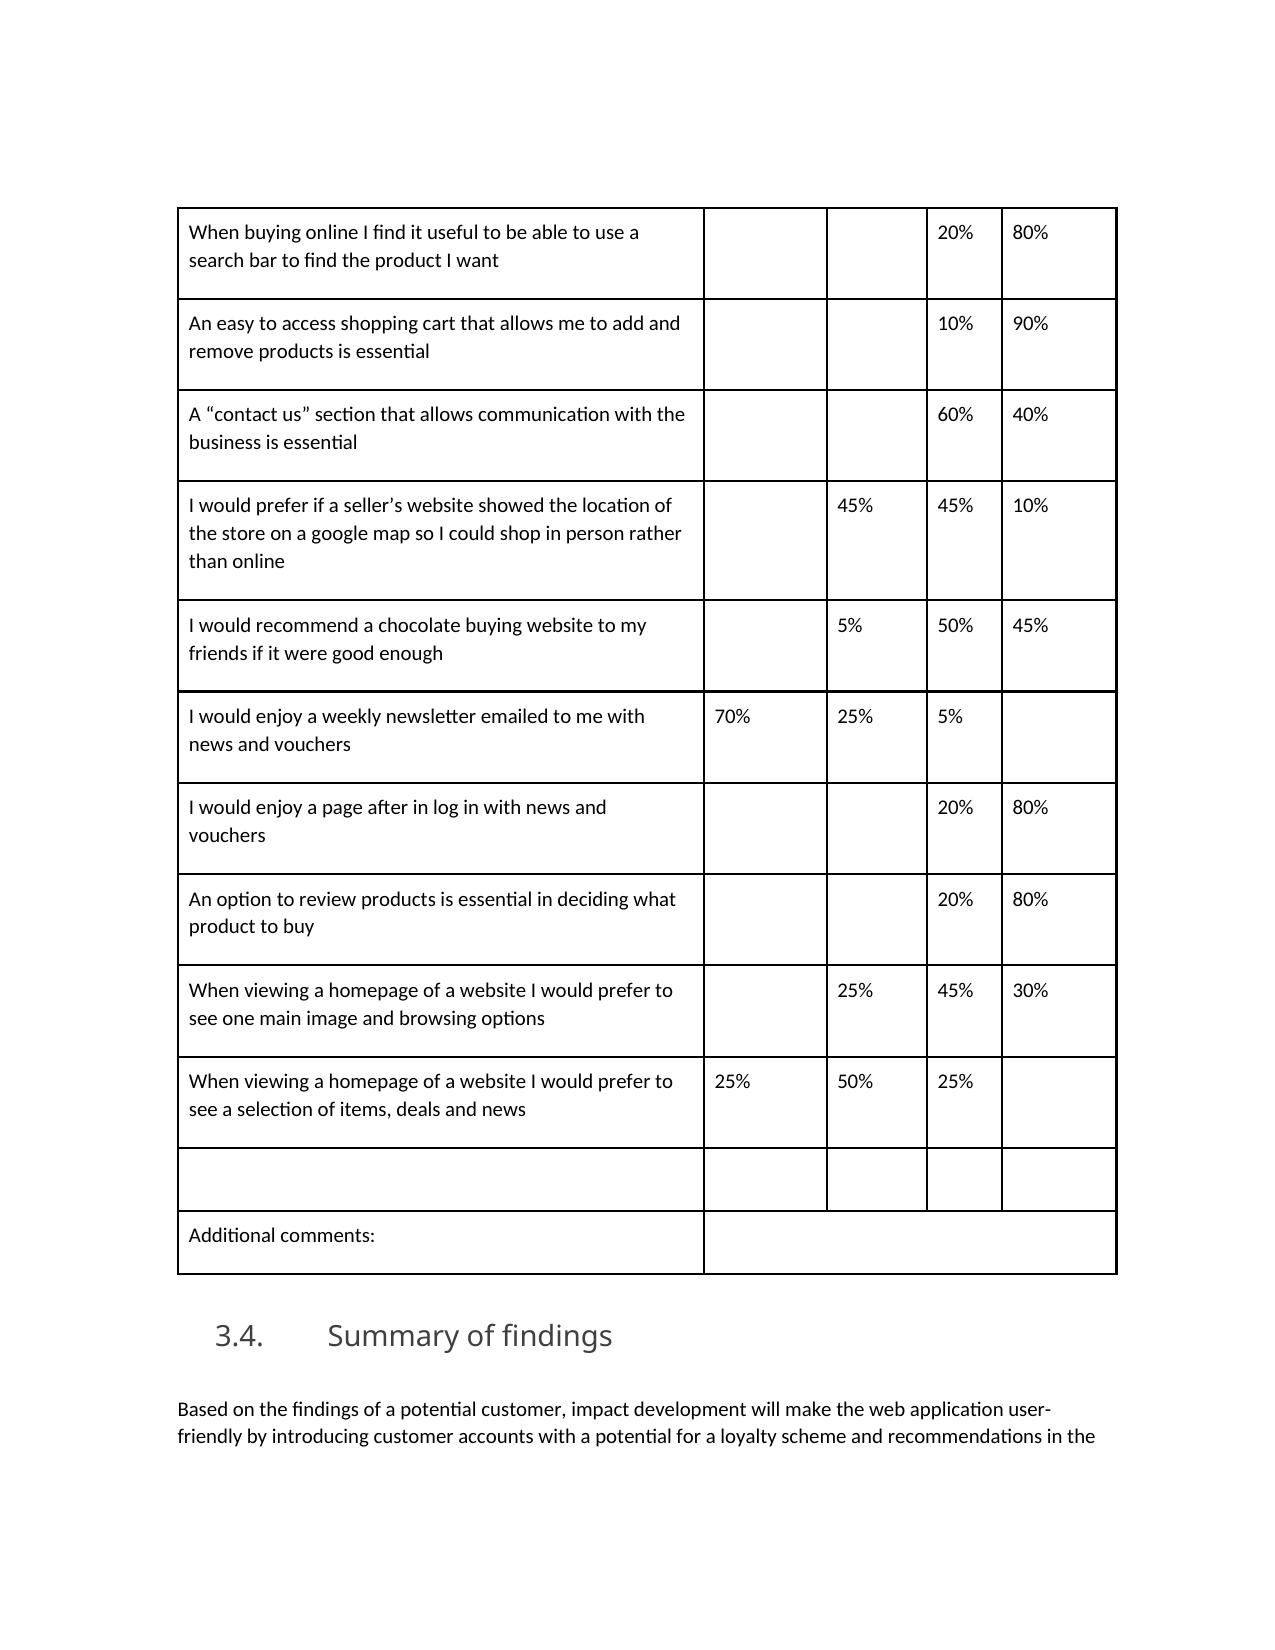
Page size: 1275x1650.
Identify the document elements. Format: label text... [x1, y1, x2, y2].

table_cell When buying online I find it useful to be able to use a search bar to find the product I want [179, 209, 703, 298]
table_cell [1003, 1058, 1115, 1147]
table_cell [828, 209, 926, 298]
table_cell 25% [828, 693, 926, 782]
table_cell 10% [1003, 482, 1115, 599]
table_cell [179, 1149, 703, 1210]
table_cell 20% [928, 209, 1001, 298]
table_cell 70% [705, 693, 826, 782]
table_cell I would enjoy a page after in log in with news and vouchers [179, 784, 703, 873]
table_cell [705, 1149, 826, 1210]
table_cell [705, 1212, 1115, 1273]
table_cell [705, 391, 826, 480]
table_cell An easy to access shopping cart that allows me to add and remove products is essential [179, 300, 703, 389]
table_cell 45% [928, 966, 1001, 1056]
table_cell [828, 875, 926, 964]
table_cell [828, 1149, 926, 1210]
table_cell [828, 300, 926, 389]
table_cell 5% [928, 693, 1001, 782]
table_cell When viewing a homepage of a website I would prefer to see a selection of items, deals and news [179, 1058, 703, 1147]
table_cell 25% [928, 1058, 1001, 1147]
table_cell 40% [1003, 391, 1115, 480]
table_cell [828, 784, 926, 873]
table_cell 20% [928, 784, 1001, 873]
table_cell 25% [828, 966, 926, 1056]
table_cell 45% [828, 482, 926, 599]
table_cell When viewing a homepage of a website I would prefer to see one main image and browsing options [179, 966, 703, 1056]
table_cell [705, 482, 826, 599]
table_cell 90% [1003, 300, 1115, 389]
table_cell [705, 784, 826, 873]
table_cell 5% [828, 601, 926, 690]
table_cell 50% [928, 601, 1001, 690]
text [177, 1396, 1098, 1449]
table_cell I would recommend a chocolate buying website to my friends if it were good enough [179, 601, 703, 690]
table_cell 60% [928, 391, 1001, 480]
table_cell 80% [1003, 209, 1115, 298]
table_cell 80% [1003, 875, 1115, 964]
table_cell An option to review products is essential in deciding what product to buy [179, 875, 703, 964]
table_cell [705, 875, 826, 964]
table_cell [828, 391, 926, 480]
table_cell I would prefer if a seller’s website showed the location of the store on a google map so I could shop in person rather than online [179, 482, 703, 599]
table_cell [705, 300, 826, 389]
table_cell 25% [705, 1058, 826, 1147]
table_cell 45% [1003, 601, 1115, 690]
table_cell [705, 966, 826, 1056]
table_cell [1003, 1149, 1115, 1210]
table_cell 80% [1003, 784, 1115, 873]
subtitle Summary of findings [215, 1316, 1098, 1355]
table_cell I would enjoy a weekly newsletter emailed to me with news and vouchers [179, 693, 703, 782]
table_cell A “contact us” section that allows communication with the business is essential [179, 391, 703, 480]
table_cell 30% [1003, 966, 1115, 1056]
table_cell [1003, 693, 1115, 782]
table_cell [928, 1149, 1001, 1210]
table_cell 10% [928, 300, 1001, 389]
table_cell [705, 601, 826, 690]
table_cell 45% [928, 482, 1001, 599]
table_cell [705, 209, 826, 298]
table_cell 50% [828, 1058, 926, 1147]
table_cell 20% [928, 875, 1001, 964]
table_cell Additional comments: [179, 1212, 703, 1273]
